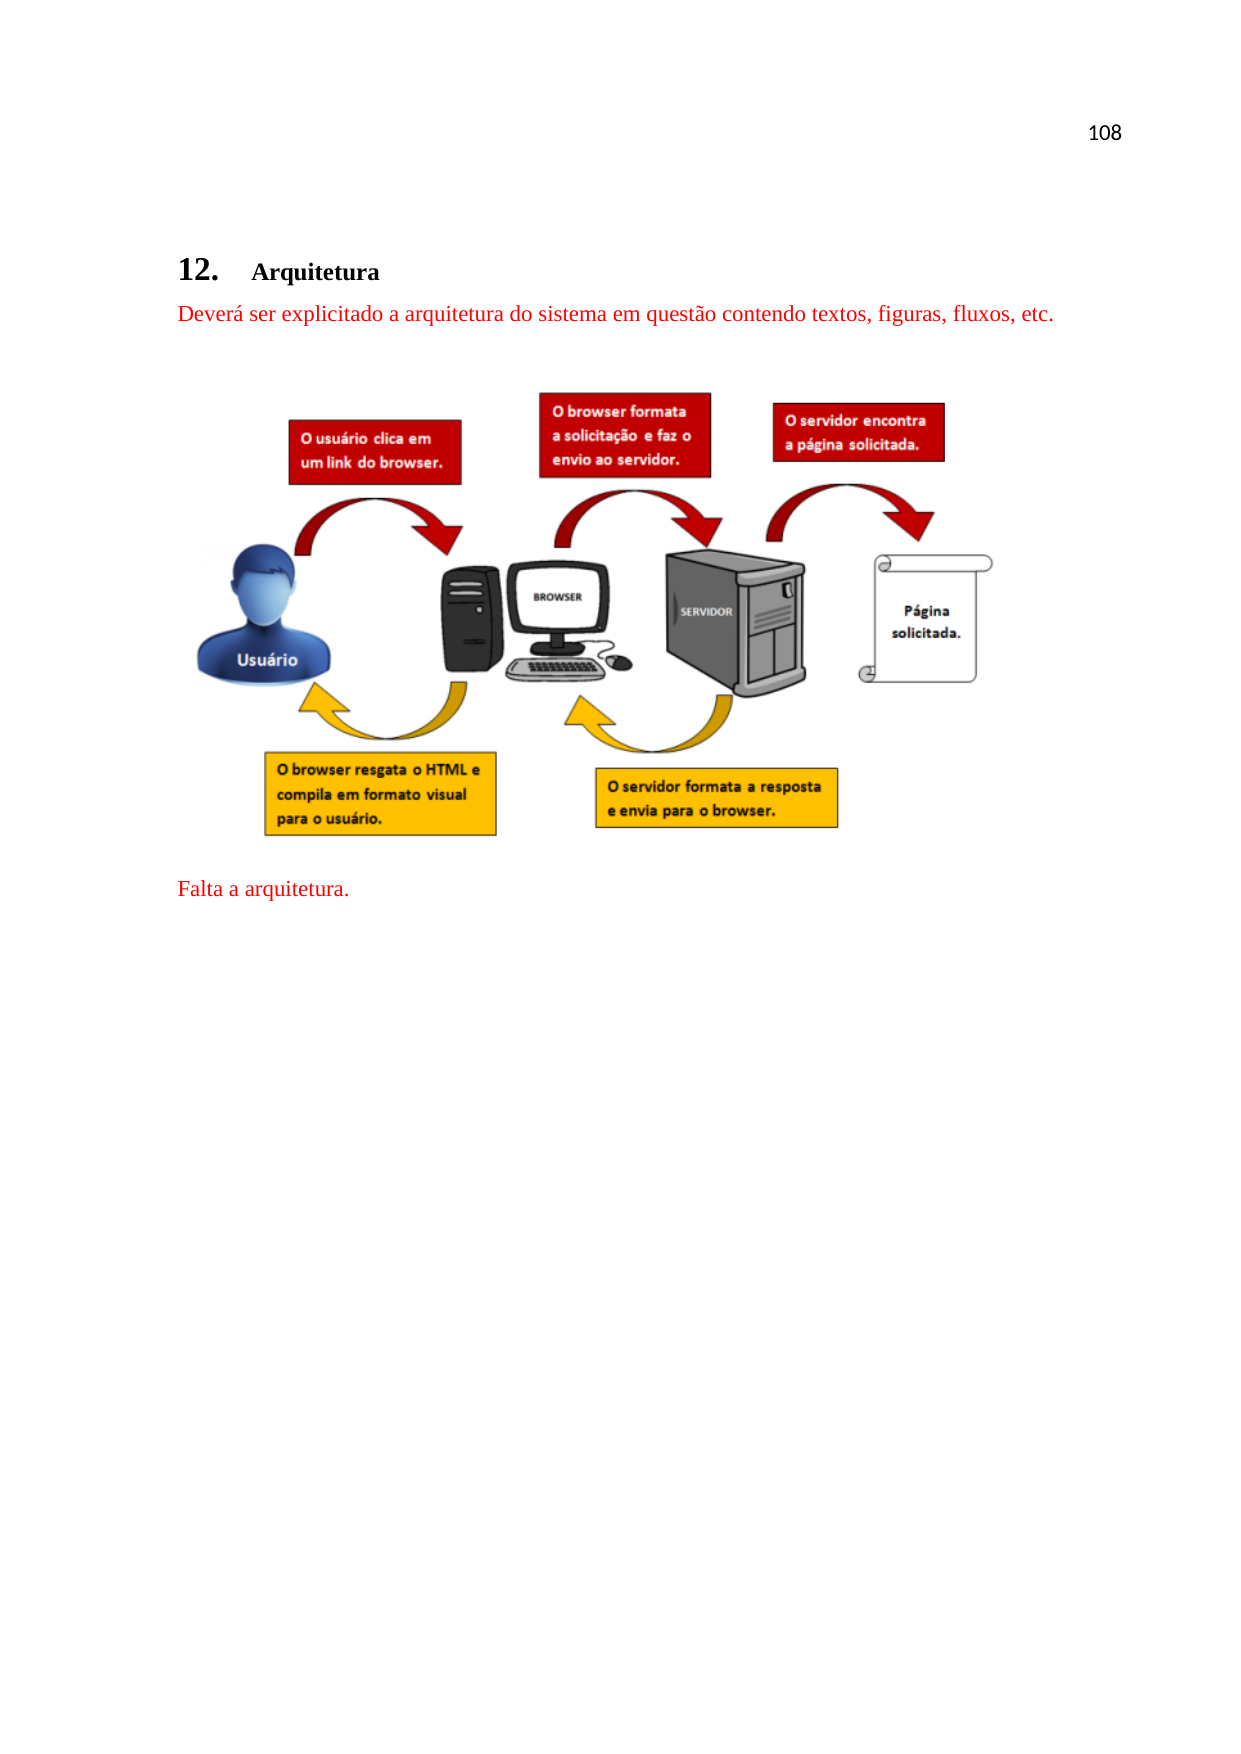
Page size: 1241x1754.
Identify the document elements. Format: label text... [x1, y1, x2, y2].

picture [177, 385, 999, 859]
subtitle Arquitetura [177, 249, 1122, 287]
text Falta a arquitetura. [177, 875, 1122, 902]
text Deverá ser explicitado a arquitetura do sistema em questão contendo textos, figuras, fluxos, etc. [177, 300, 1122, 326]
